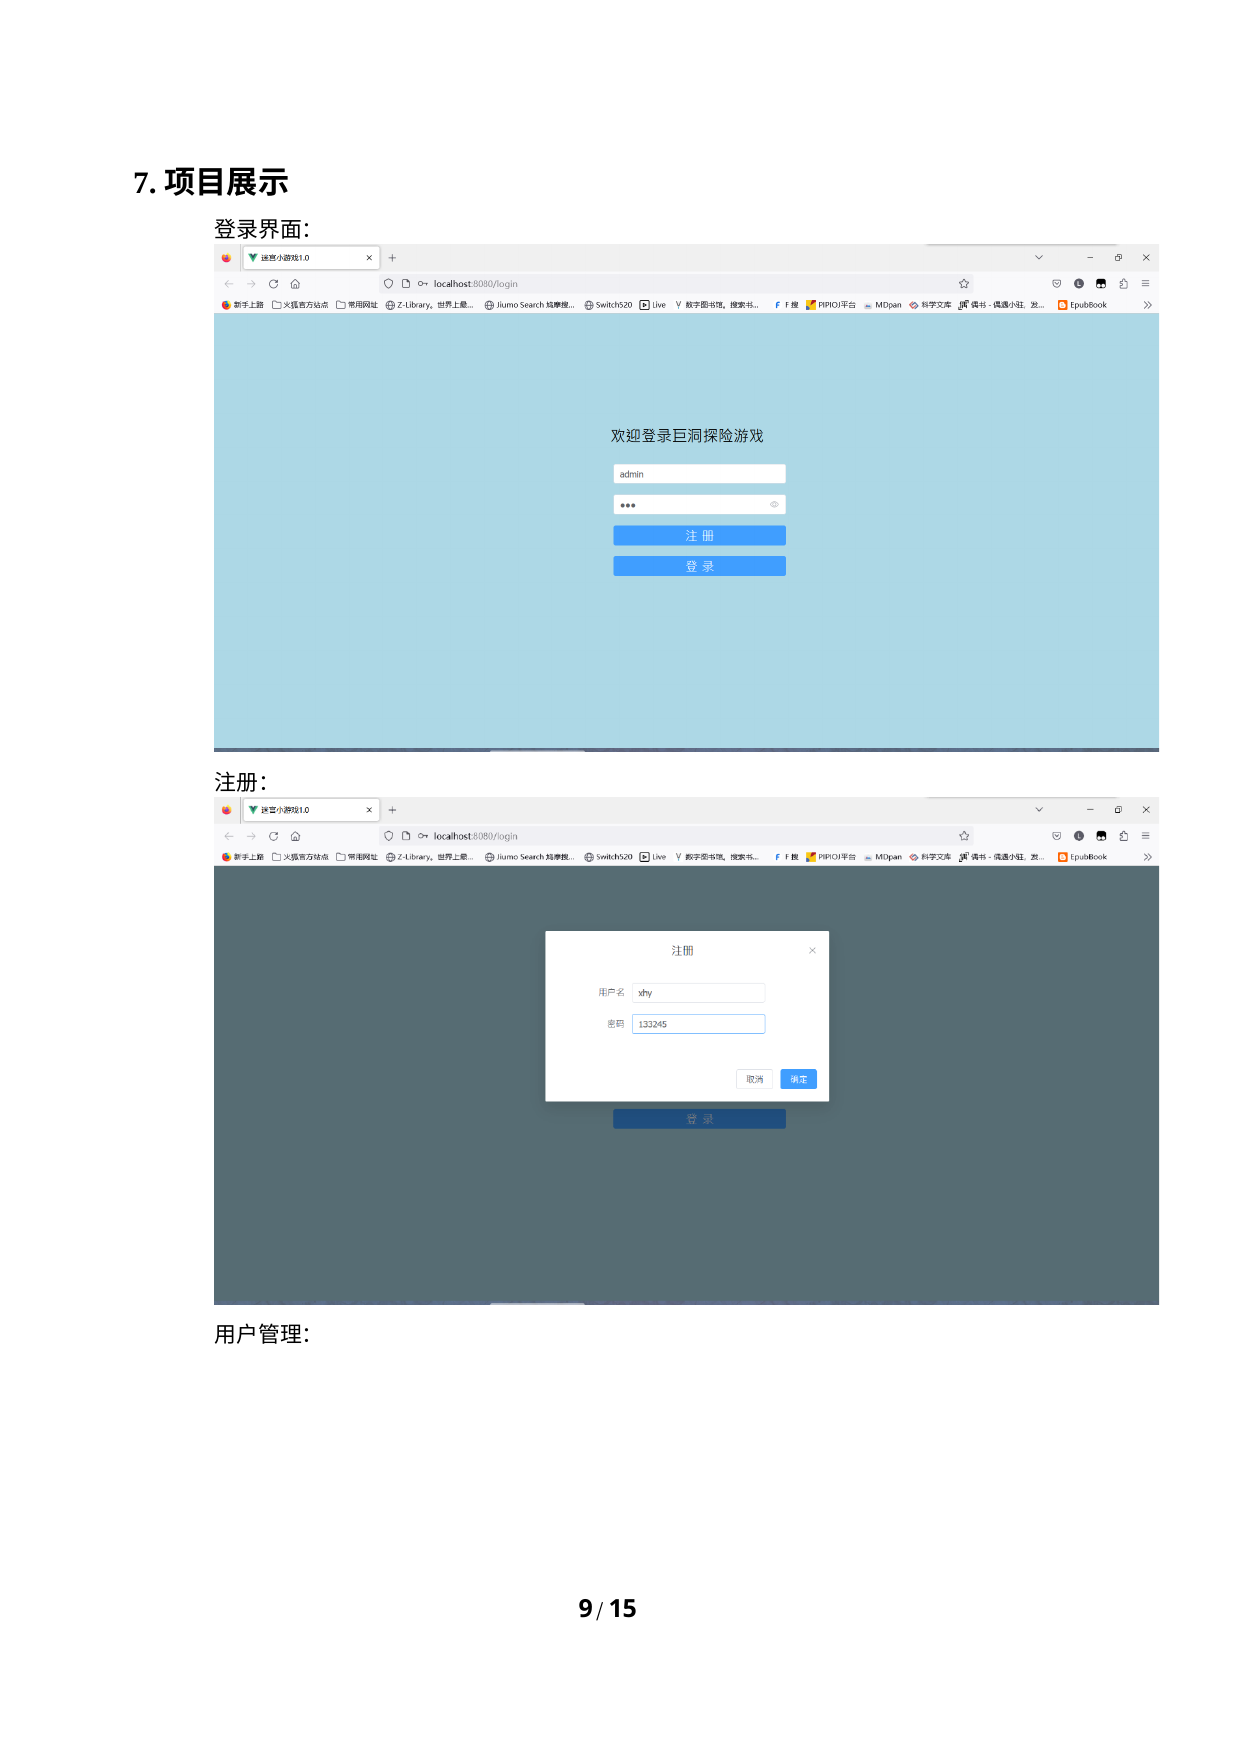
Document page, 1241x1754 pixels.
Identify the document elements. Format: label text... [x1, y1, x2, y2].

picture [214, 244, 1160, 752]
list 用户管理： [214, 1317, 1078, 1349]
list 注册： [214, 764, 1078, 797]
picture [214, 797, 1160, 1305]
subtitle 7. 项目展示 [133, 147, 1078, 212]
list 登录界面： [214, 212, 1078, 244]
